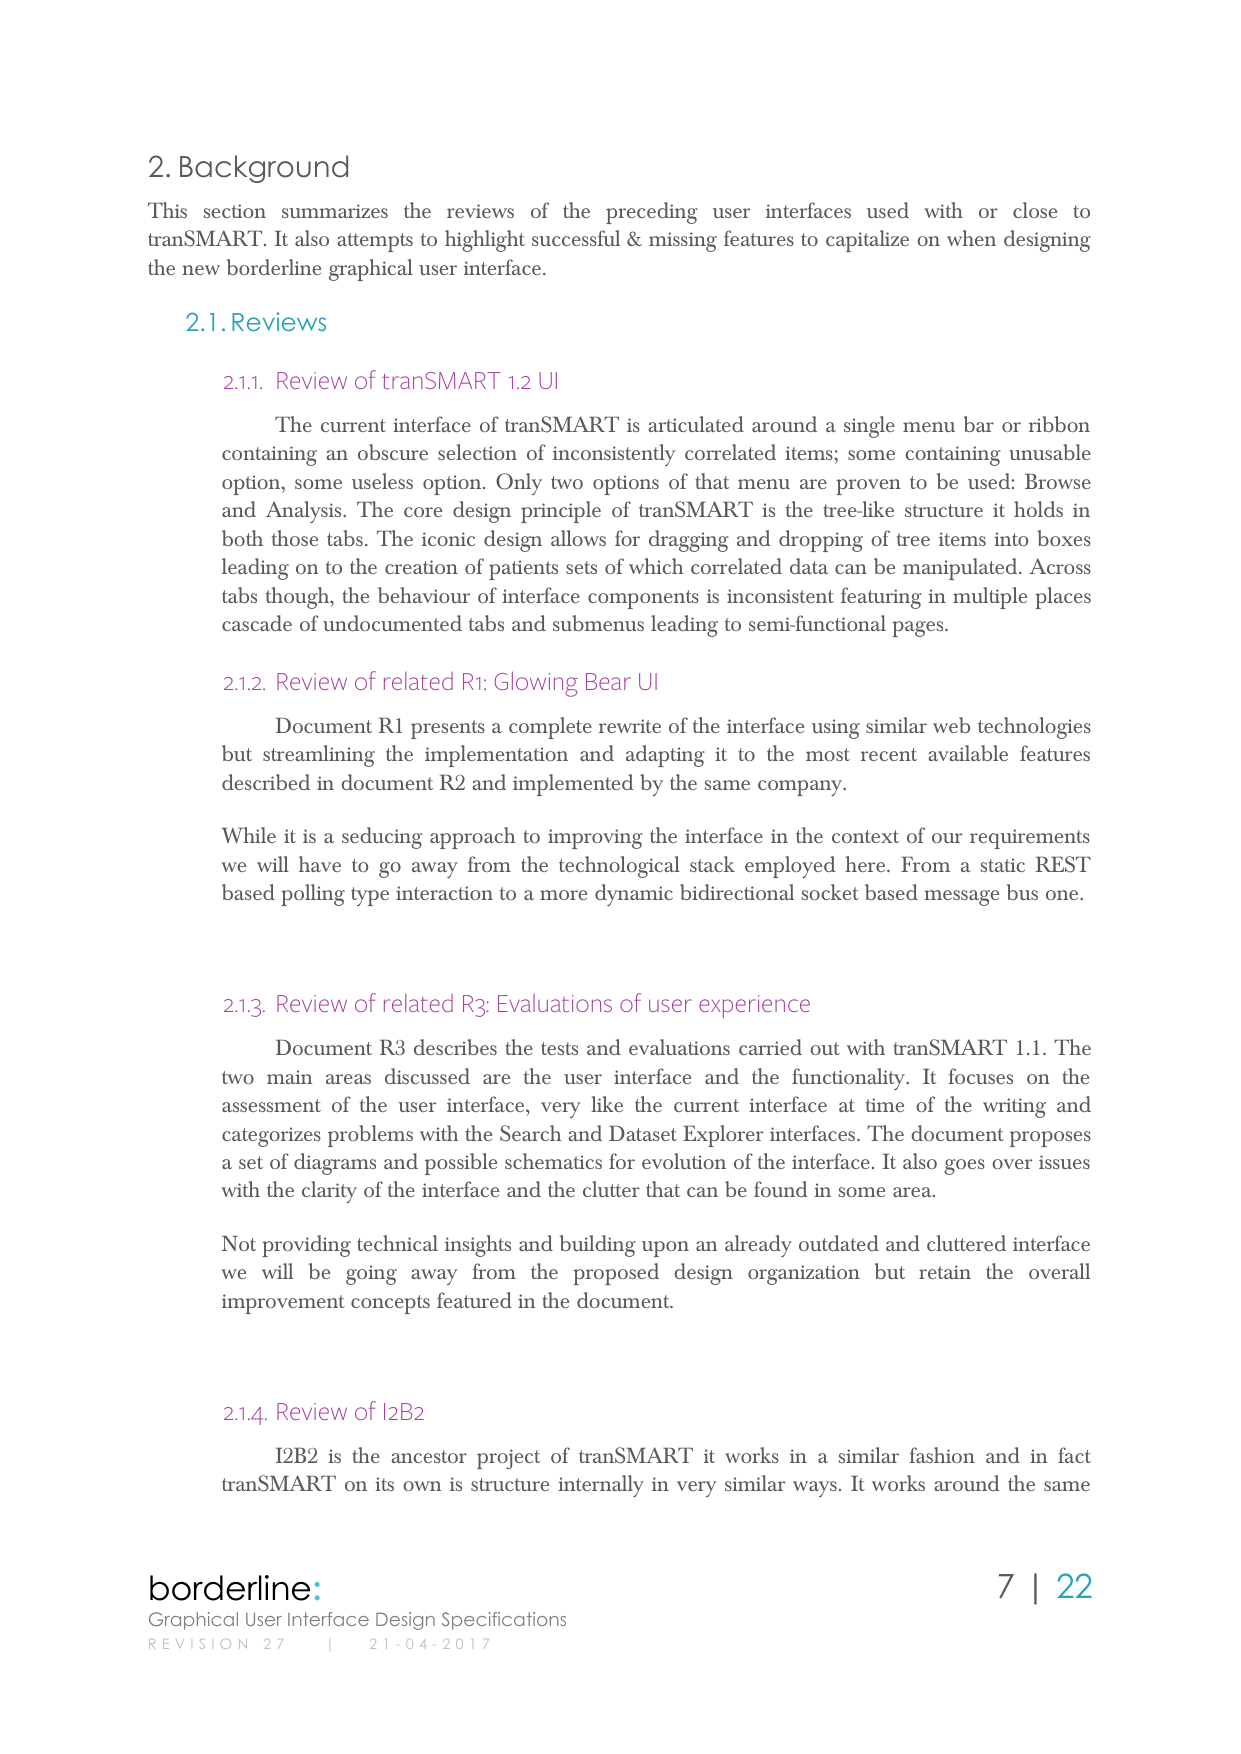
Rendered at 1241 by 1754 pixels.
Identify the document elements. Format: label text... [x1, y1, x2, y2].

subtitle Background [148, 148, 1093, 183]
text Not providing technical insights and building upon an already outdated and cluttered interface we will be going away from the proposed design organization but retain the overall improvement concepts featured in the document. [221, 1229, 1093, 1314]
text While it is a seducing approach to improving the interface in the context of our requirements we will have to go away from the technological stack employed here. From a static REST based polling type interaction to a more dynamic bidirectional socket based message bus one. [221, 821, 1093, 907]
text This section summarizes the reviews of the preceding user interfaces used with or close to tranSMART. It also attempts to highlight successful & missing features to capitalize on when designing the new borderline graphical user interface. [148, 196, 1093, 281]
text Document R3 describes the tests and evaluations carried out with tranSMART 1.1. The two main areas discussed are the user interface and the functionality. It focuses on the assessment of the user interface, very like the current interface at time of the writing and categorizes problems with the Search and Dataset Explorer interfaces. The document proposes a set of diagrams and possible schematics for evolution of the interface. It also goes over issues with the clarity of the interface and the clutter that can be found in some area. [221, 1033, 1093, 1204]
subtitle Review of tranSMART 1.2 UI [223, 362, 1093, 398]
text The current interface of tranSMART is articulated around a single menu bar or ribbon containing an obscure selection of inconsistently correlated items; some containing unusable option, some useless option. Only two options of that menu are proven to be used: Browse and Analysis. The core design principle of tranSMART is the tree-like structure it holds in both those tabs. The iconic design allows for dragging and dropping of tree items into boxes leading on to the creation of patients sets of which correlated data can be manipulated. Across tabs though, the behaviour of interface components is inconsistent featuring in multiple places cascade of undocumented tabs and submenus leading to semi-functional pages. [221, 410, 1093, 638]
subtitle Review of related R3: Evaluations of user experience [223, 985, 1093, 1021]
subtitle Review of I2B2 [223, 1393, 1093, 1429]
text Document R1 presents a complete rewrite of the interface using similar web technologies but streamlining the implementation and adapting it to the most recent available features described in document R2 and implemented by the same company. [221, 711, 1093, 796]
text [221, 1441, 1093, 1498]
subtitle Review of related R1: Glowing Bear UI [223, 663, 1093, 698]
subtitle Reviews [185, 306, 1093, 337]
